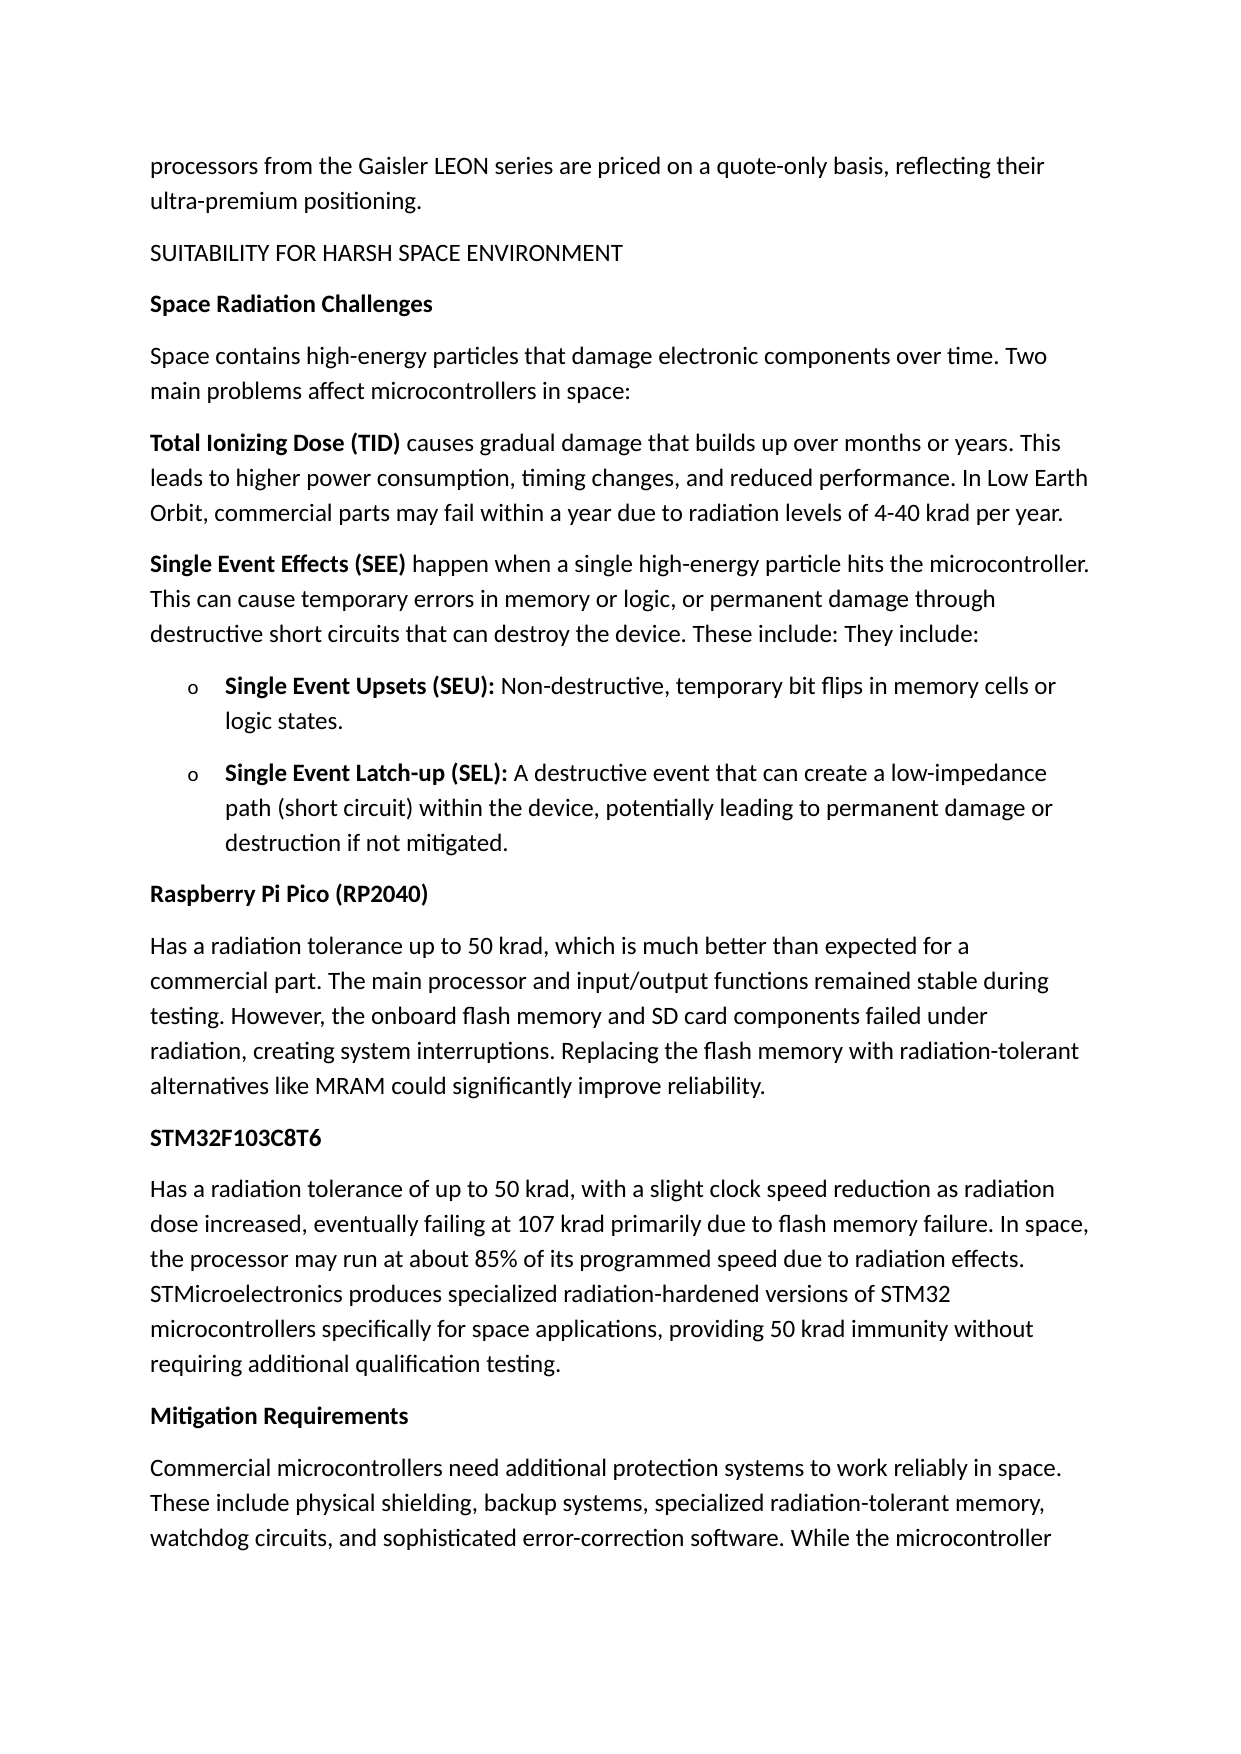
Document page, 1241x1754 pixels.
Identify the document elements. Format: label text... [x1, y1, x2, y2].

text Mitigation Requirements [150, 1400, 1090, 1431]
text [150, 150, 1090, 216]
text Has a radiation tolerance of up to 50 krad, with a slight clock speed reduction as radiation dose increased, eventually failing at 107 krad primarily due to flash memory failure. In space, the processor may run at about 85% of its programmed speed due to radiation effects. STMicroelectronics produces specialized radiation-hardened versions of STM32 microcontrollers specifically for space applications, providing 50 krad immunity without requiring additional qualification testing. [150, 1173, 1090, 1379]
list Single Event Latch-up (SEL): A destructive event that can create a low-impedance path (short circuit) within the device, potentially leading to permanent damage or destruction if not mitigated. [187, 757, 1090, 857]
text Space Radiation Challenges [150, 288, 1090, 319]
text Raspberry Pi Pico (RP2040) [150, 878, 1090, 909]
text STM32F103C8T6 [150, 1122, 1090, 1152]
text Total Ionizing Dose (TID) causes gradual damage that builds up over months or years. This leads to higher power consumption, timing changes, and reduced performance. In Low Earth Orbit, commercial parts may fail within a year due to radiation levels of 4-40 krad per year. [150, 427, 1090, 527]
text Single Event Effects (SEE) happen when a single high-energy particle hits the microcontroller. This can cause temporary errors in memory or logic, or permanent damage through destructive short circuits that can destroy the device. These include: They include: [150, 548, 1090, 649]
text SUITABILITY FOR HARSH SPACE ENVIRONMENT [150, 237, 1090, 267]
text Has a radiation tolerance up to 50 krad, which is much better than expected for a commercial part. The main processor and input/output functions remained stable during testing. However, the onboard flash memory and SD card components failed under radiation, creating system interruptions. Replacing the flash memory with radiation-tolerant alternatives like MRAM could significantly improve reliability. [150, 930, 1090, 1101]
list Single Event Upsets (SEU): Non-destructive, temporary bit flips in memory cells or logic states. [187, 670, 1090, 736]
text Space contains high-energy particles that damage electronic components over time. Two main problems affect microcontrollers in space: [150, 340, 1090, 406]
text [150, 1452, 1090, 1552]
